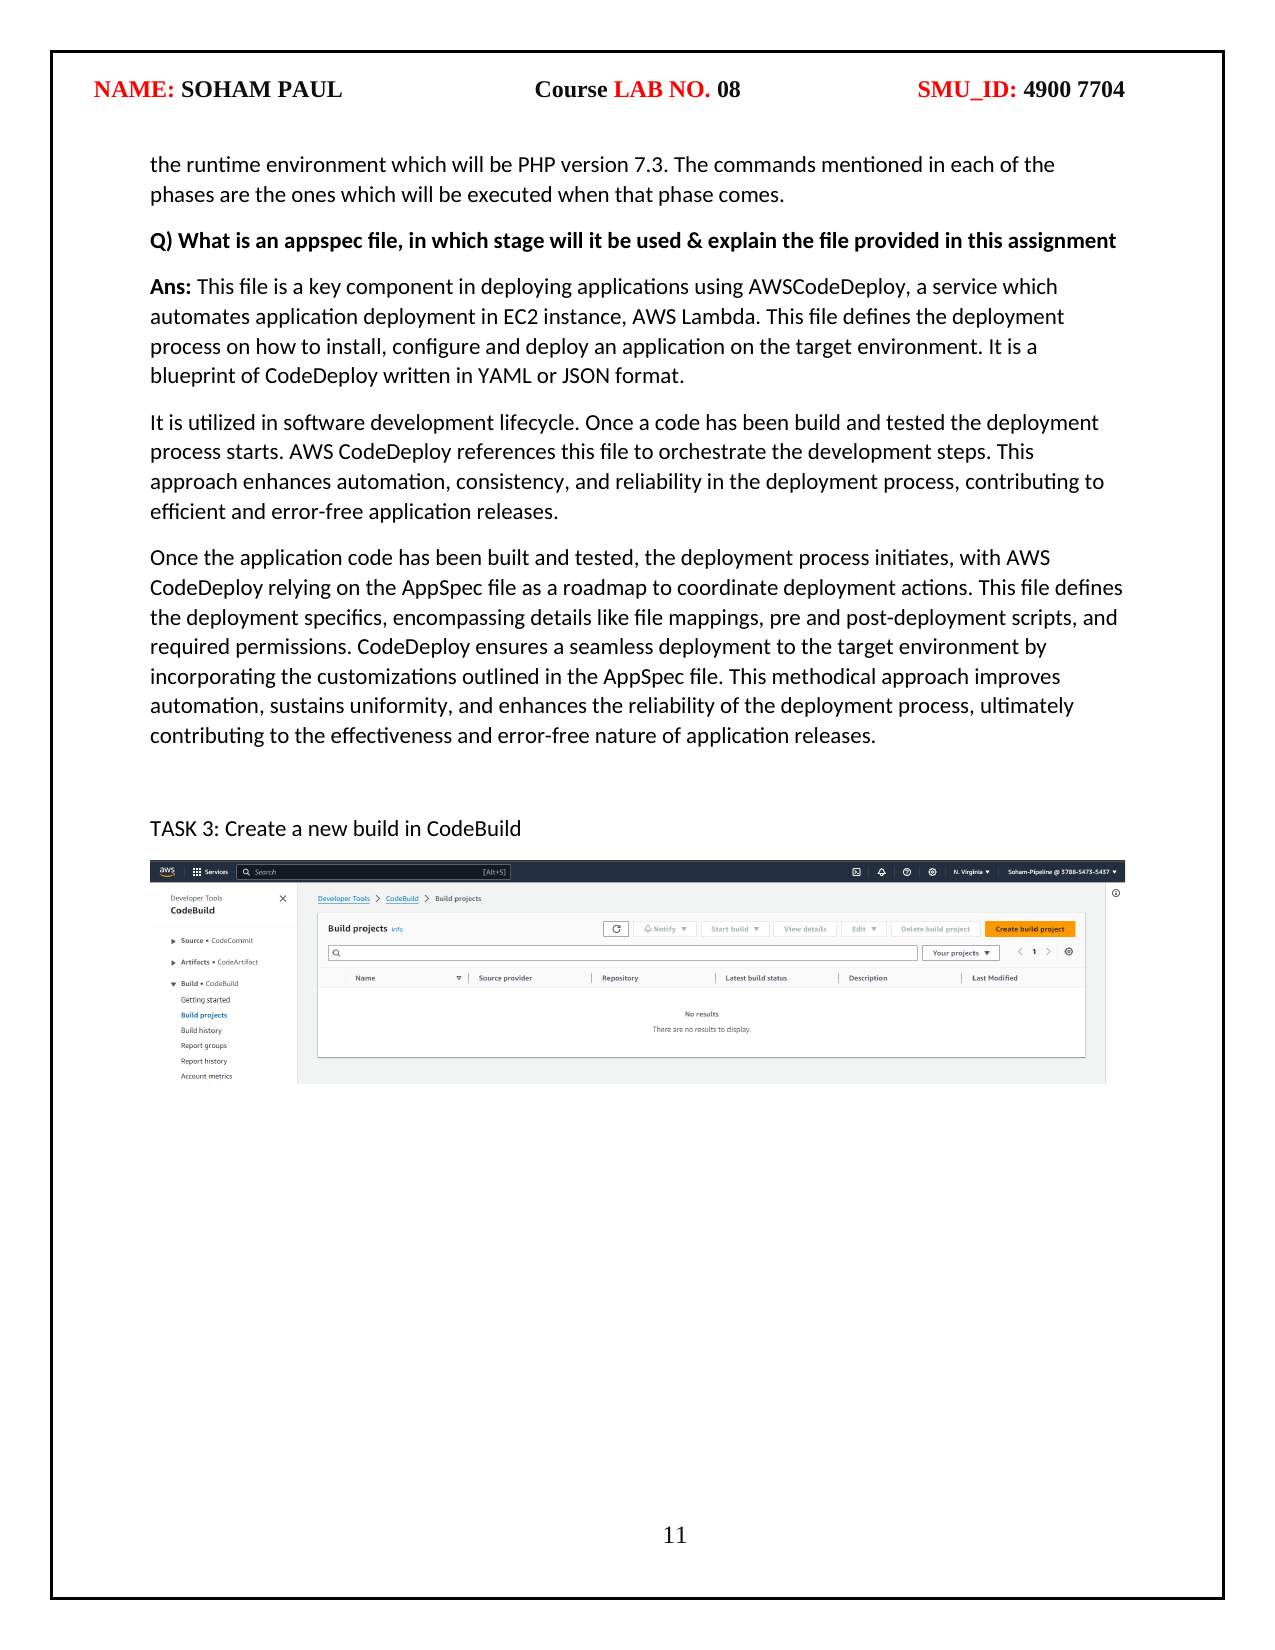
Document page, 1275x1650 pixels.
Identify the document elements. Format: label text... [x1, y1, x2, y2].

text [150, 150, 1125, 208]
text TASK 3: Create a new build in CodeBuild [150, 814, 1125, 842]
text It is utilized in software development lifecycle. Once a code has been build and tested the deployment process starts. AWS CodeDeploy references this file to orchestrate the development steps. This approach enhances automation, consistency, and reliability in the deployment process, contributing to efficient and error-free application releases. [150, 408, 1125, 525]
text Ans: This file is a key component in deploying applications using AWSCodeDeploy, a service which automates application deployment in EC2 instance, AWS Lambda. This file defines the deployment process on how to install, configure and deploy an application on the target environment. It is a blueprint of CodeDeploy written in YAML or JSON format. [150, 272, 1125, 389]
text Q) What is an appspec file, in which stage will it be used & explain the file provided in this assignment [150, 226, 1125, 254]
text Once the application code has been built and tested, the deployment process initiates, with AWS CodeDeploy relying on the AppSpec file as a roadmap to coordinate deployment actions. This file defines the deployment specifics, encompassing details like file mappings, pre and post-deployment scripts, and required permissions. CodeDeploy ensures a seamless deployment to the target environment by incorporating the customizations outlined in the AppSpec file. This methodical approach improves automation, sustains uniformity, and enhances the reliability of the deployment process, ultimately contributing to the effectiveness and error-free nature of application releases. [150, 543, 1125, 749]
picture [150, 860, 1125, 1084]
